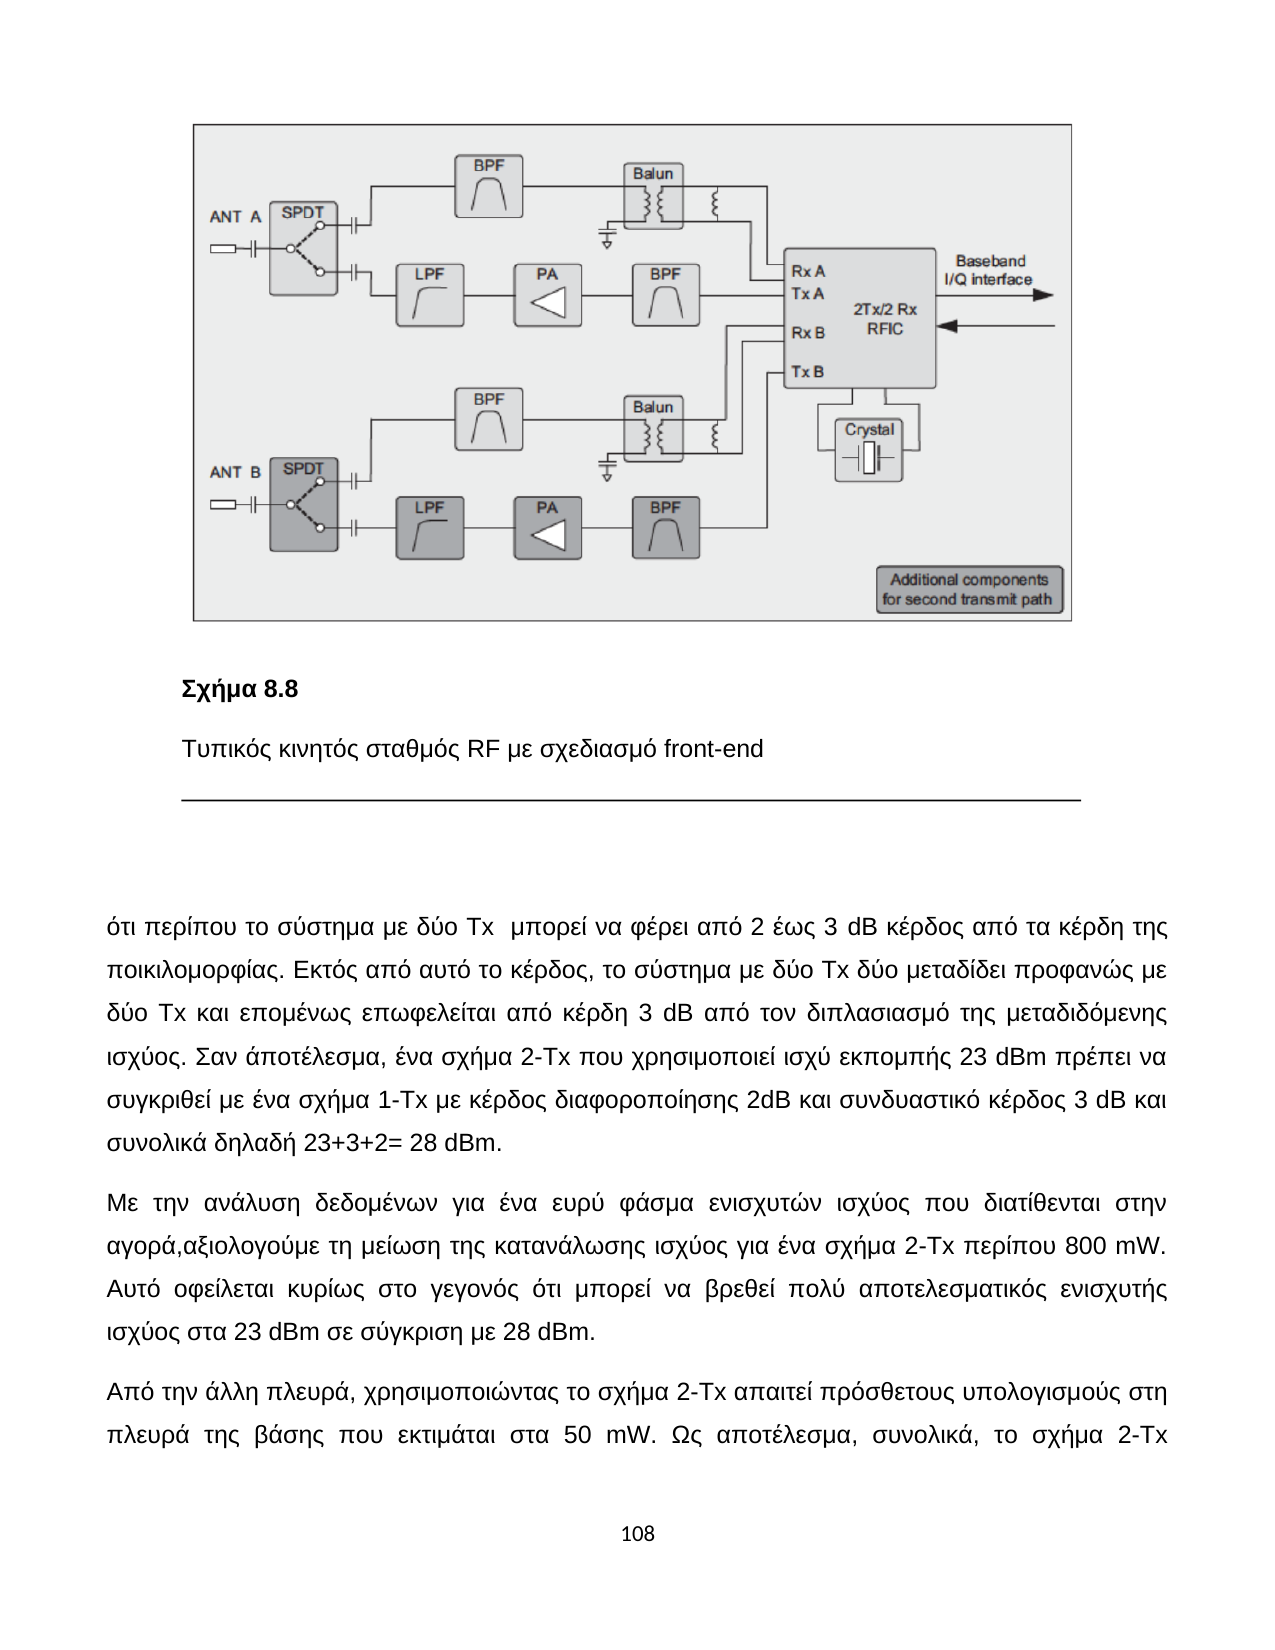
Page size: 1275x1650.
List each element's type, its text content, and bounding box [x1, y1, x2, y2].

text Τυπικός κινητός σταθμός RF με σχεδιασμό front-end [106, 734, 1169, 763]
text ότι περίπου το σύστημα με δύο Tx μπορεί να φέρει από 2 έως 3 dB κέρδος από τα κέρδη της ποικιλομορφίας. Εκτός από αυτό το κέρδος, το σύστημα με δύο Tx δύο μεταδίδει προφανώς με δύο Tx και επομένως επωφελείται από κέρδη 3 dB από τον διπλασιασμό της μεταδιδόμενης ισχύος. Σαν άποτέλεσμα, ένα σχήμα 2-Tx που χρησιμοποιεί ισχύ εκπομπής 23 dBm πρέπει να συγκριθεί με ένα σχήμα 1-Tx με κέρδος διαφοροποίησης 2dB και συνδυαστικό κέρδος 3 dB και συνολικά δηλαδή 23+3+2= 28 dBm. [106, 912, 1169, 1156]
text Με την ανάλυση δεδομένων για ένα ευρύ φάσμα ενισχυτών ισχύος που διατίθενται στην αγορά,αξιολογούμε τη μείωση της κατανάλωσης ισχύος για ένα σχήμα 2-Tx περίπου 800 mW. Αυτό οφείλεται κυρίως στο γεγονός ότι μπορεί να βρεθεί πολύ αποτελεσματικός ενισχυτής ισχύος στα 23 dBm σε σύγκριση με 28 dBm. [106, 1187, 1169, 1346]
text Σχήμα 8.8 [106, 674, 1169, 703]
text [106, 1377, 1169, 1448]
